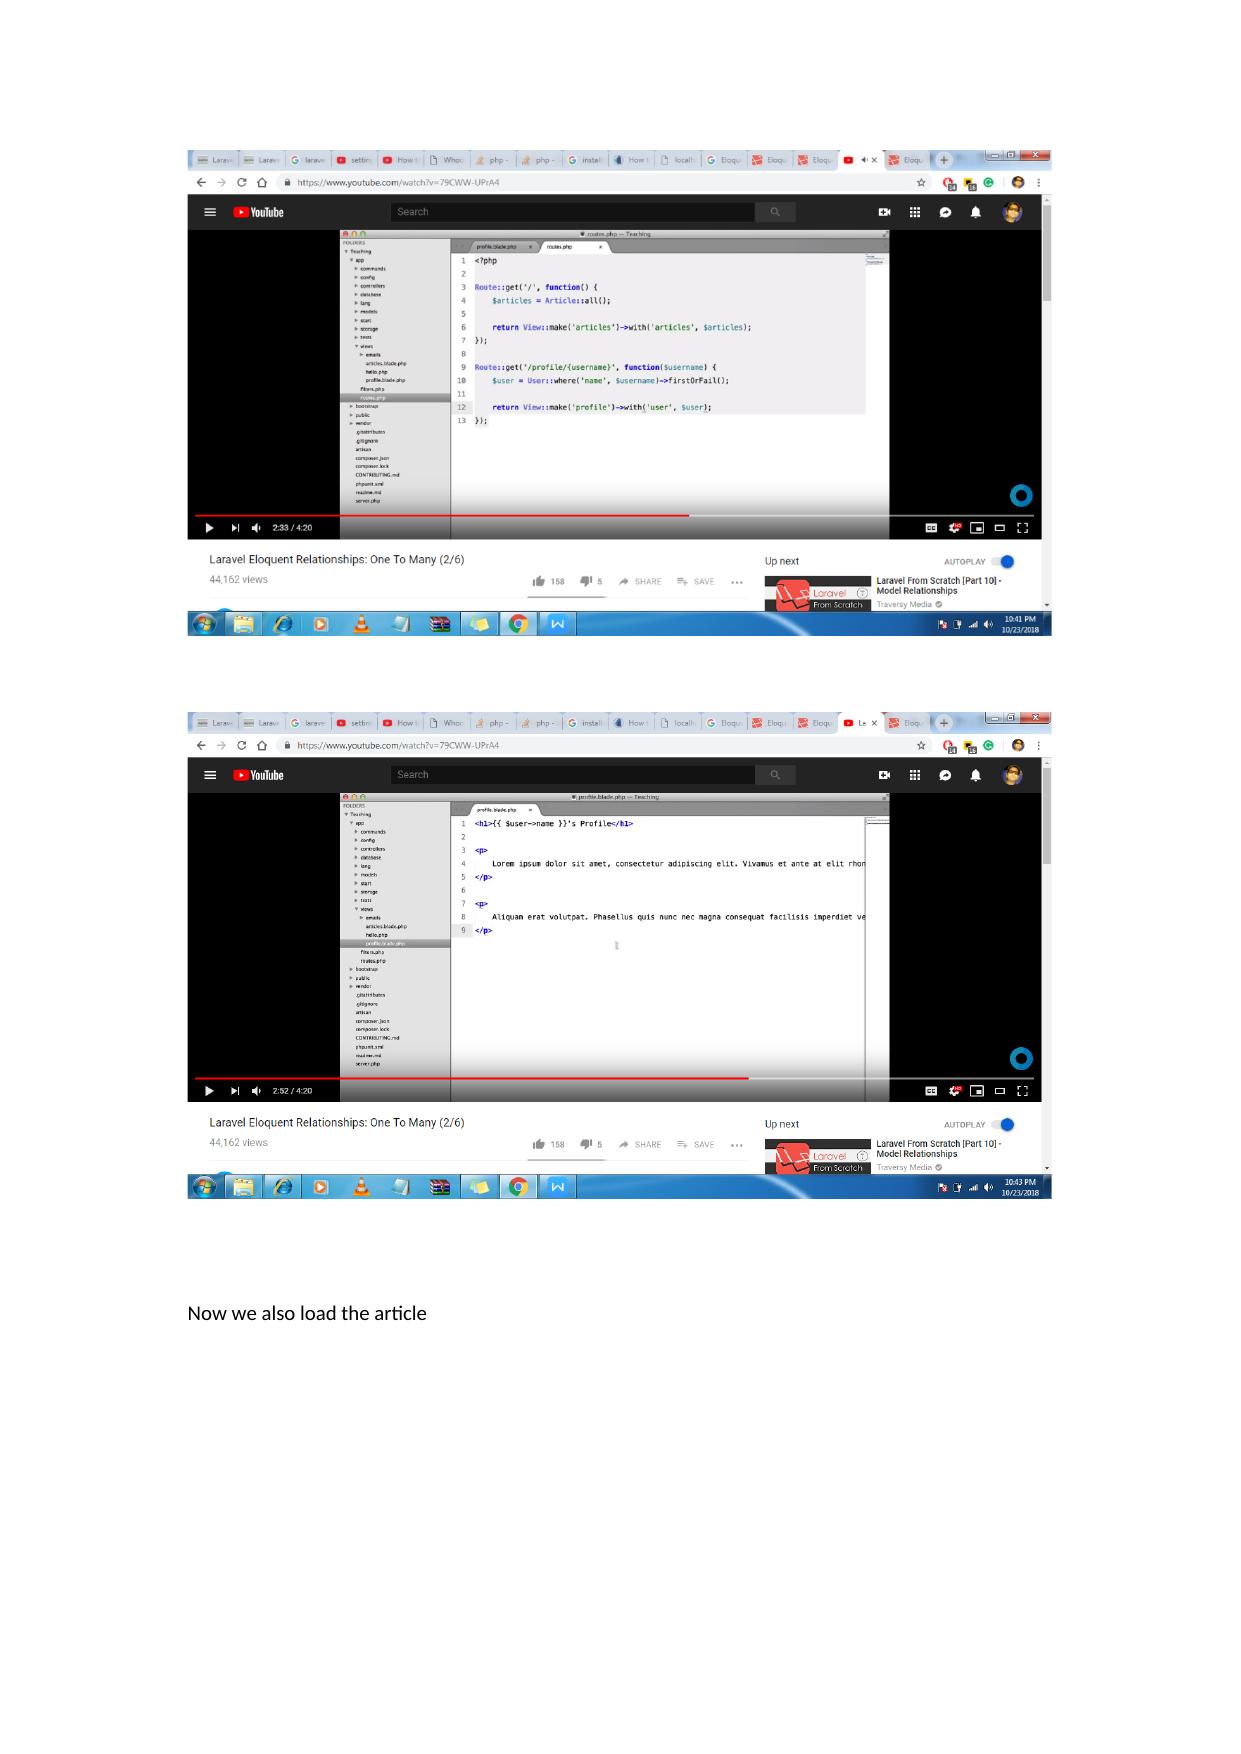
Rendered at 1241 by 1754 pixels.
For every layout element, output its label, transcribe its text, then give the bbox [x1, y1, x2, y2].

picture [187, 150, 1052, 636]
picture [187, 712, 1052, 1199]
text Now we also load the article [187, 1300, 1053, 1325]
